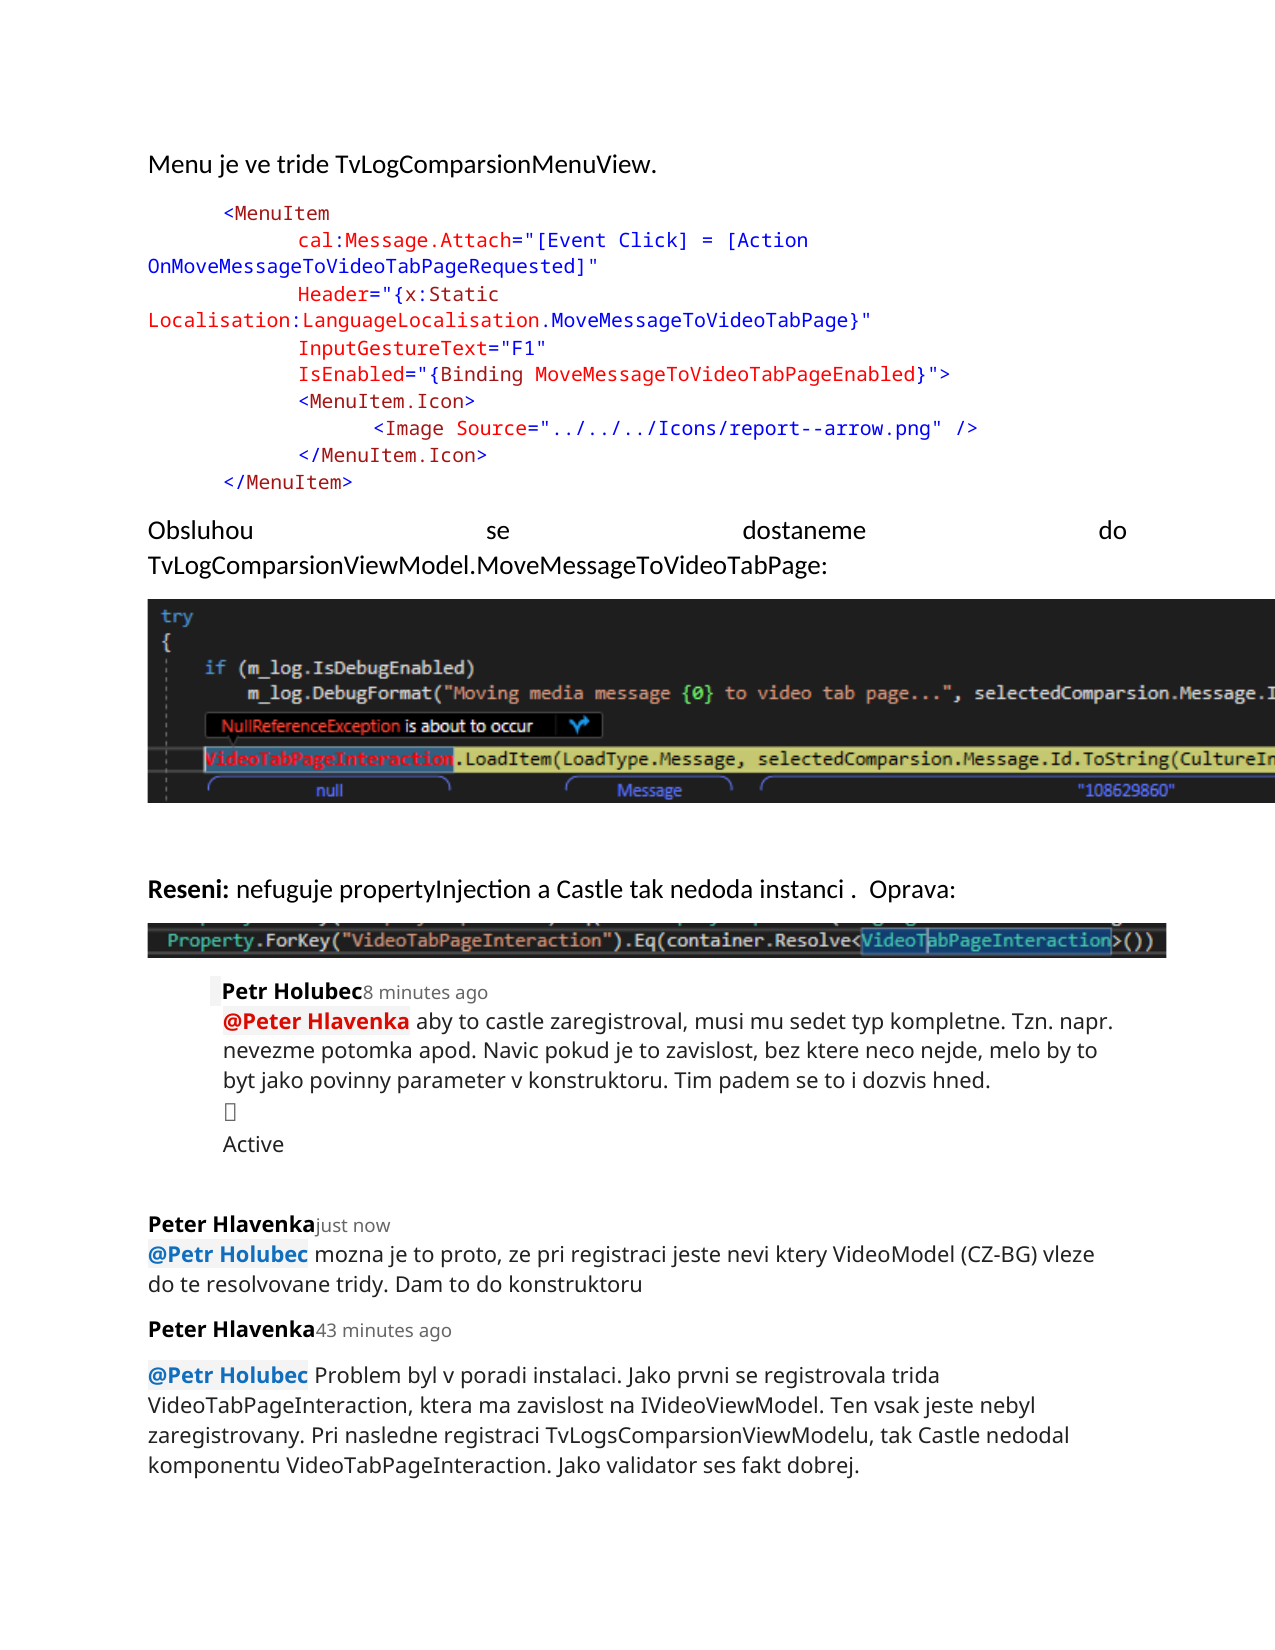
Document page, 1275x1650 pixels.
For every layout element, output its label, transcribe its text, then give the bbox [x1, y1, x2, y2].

text cal:Message.Attach="[Event Click] = [Action OnMoveMessageToVideoTabPageRequested]" [148, 226, 1127, 280]
text @Petr Holubec mozna je to proto, ze pri registraci jeste nevi ktery VideoModel (CZ-BG) vleze do te resolvovane tridy. Dam to do konstruktoru [148, 1239, 1127, 1298]
text Active [223, 1129, 1127, 1159]
text <MenuItem.Icon> [148, 388, 1127, 415]
text <MenuItem [148, 199, 1127, 226]
text </MenuItem> [148, 469, 1127, 496]
text IsEnabled="{Binding MoveMessageToVideoTabPageEnabled}"> [148, 361, 1127, 388]
text Petr Holubec8 minutes ago [221, 976, 1127, 1006]
text Obsluhou se dostaneme do TvLogComparsionViewModel.MoveMessageToVideoTabPage: [148, 513, 1127, 581]
text </MenuItem.Icon> [148, 442, 1127, 469]
text Header="{x:Static Localisation:LanguageLocalisation.MoveMessageToVideoTabPage}" [148, 280, 1127, 334]
text  [223, 1095, 1127, 1129]
text @Petr Holubec Problem byl v poradi instalaci. Jako prvni se registrovala trida VideoTabPageInteraction, ktera ma zavislost na IVideoViewModel. Ten vsak jeste nebyl zaregistrovany. Pri nasledne registraci TvLogsComparsionViewModelu, tak Castle nedodal komponentu VideoTabPageInteraction. Jako validator ses fakt dobrej. [148, 1360, 1127, 1479]
text @Peter Hlavenka aby to castle zaregistroval, musi mu sedet typ kompletne. Tzn. napr. nevezme potomka apod. Navic pokud je to zavislost, bez ktere neco nejde, melo by to byt jako povinny parameter v konstruktoru. Tim padem se to i dozvis hned. [223, 1006, 1127, 1095]
text Menu je ve tride TvLogComparsionMenuView. [148, 148, 1127, 181]
text Peter Hlavenka43 minutes ago [316, 1314, 1127, 1344]
text InputGestureText="F1" [148, 334, 1127, 361]
text Peter Hlavenkajust now [148, 1209, 1127, 1239]
text Reseni: nefuguje propertyInjection a Castle tak nedoda instanci . Oprava: [148, 872, 1127, 905]
text <Image Source="../../../Icons/report--arrow.png" /> [148, 415, 1127, 442]
